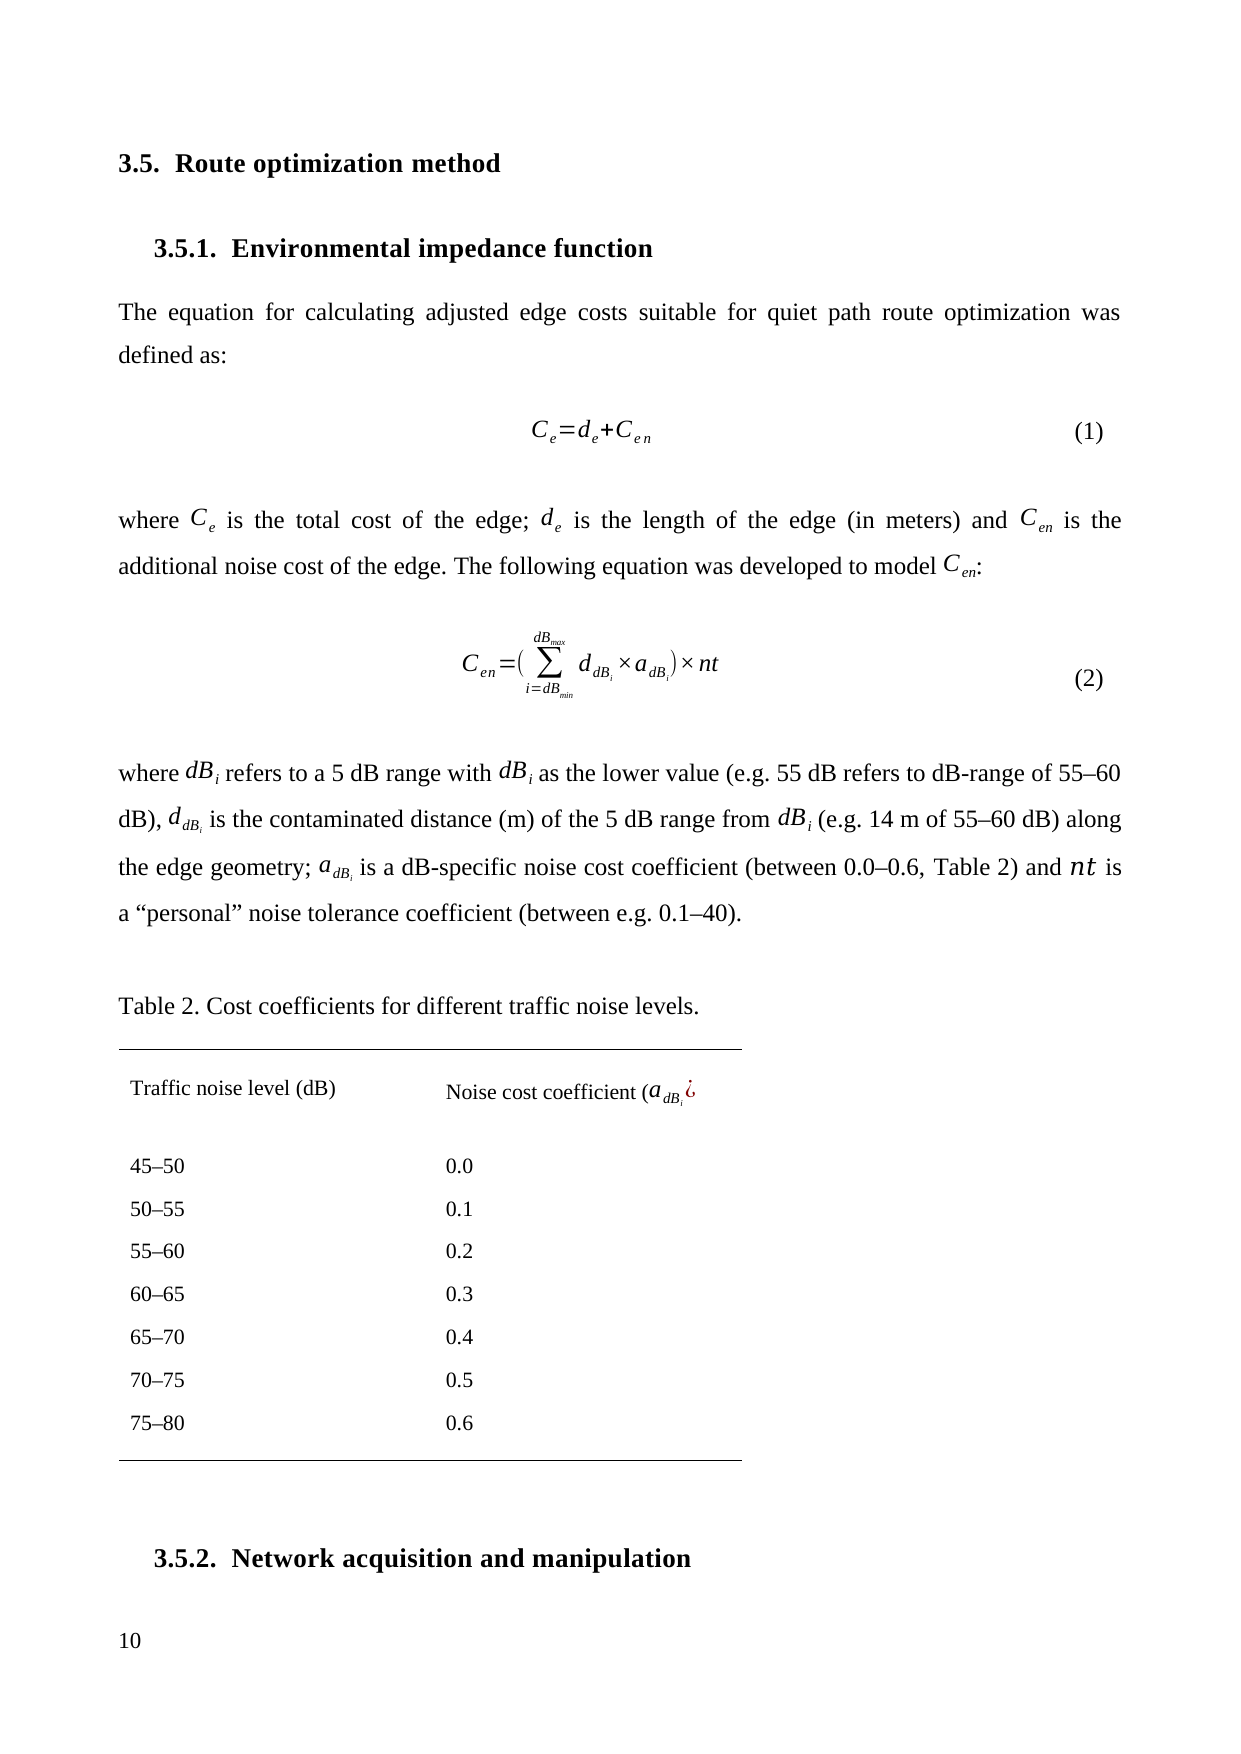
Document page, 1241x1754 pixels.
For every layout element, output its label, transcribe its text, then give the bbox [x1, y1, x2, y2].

table_header Traffic noise level (dB) [119, 1050, 434, 1127]
subtitle Network acquisition and manipulation [118, 1542, 1122, 1573]
table_cell 50–55 [119, 1179, 434, 1221]
table_header [119, 403, 1063, 503]
text The equation for calculating adjusted edge costs suitable for quiet path route optimization was defined as: [118, 297, 1122, 369]
table_header Noise cost coefficient ( [435, 1050, 742, 1127]
table_cell 55–60 [119, 1222, 434, 1264]
table_cell 65–70 [119, 1308, 434, 1349]
subtitle Environmental impedance function [118, 232, 1122, 263]
text where refers to a 5 dB range with as the lower value (e.g. 55 dB refers to dB-range of 55–60 dB), is the contaminated distance (m) of the 5 dB range from (e.g. 14 m of 55–60 dB) along the edge geometry; is a dB-specific noise cost coefficient (between 0.0–0.6, Table 2) and 𝑛𝑡 is a “personal” noise tolerance coefficient (between e.g. 0.1–40). [118, 756, 1122, 927]
table_header (1) [1064, 403, 1121, 503]
subtitle Route optimization method [118, 148, 1122, 179]
table_cell 75–80 [119, 1394, 434, 1460]
table_cell 0.3 [435, 1265, 742, 1307]
table_header (2) [1064, 615, 1127, 755]
table_cell 70–75 [119, 1351, 434, 1392]
table_cell 60–65 [119, 1265, 434, 1307]
table_cell 0.5 [435, 1351, 742, 1392]
table_cell 0.4 [435, 1308, 742, 1349]
table_cell 0.6 [435, 1394, 742, 1460]
text where is the total cost of the edge; is the length of the edge (in meters) and is the additional noise cost of the edge. The following equation was developed to model : [118, 504, 1122, 581]
table_cell 0.1 [435, 1179, 742, 1221]
table_cell 0.2 [435, 1222, 742, 1264]
table_header [119, 615, 1063, 755]
table_cell 45–50 [119, 1128, 434, 1178]
table_cell 0.0 [435, 1128, 742, 1178]
